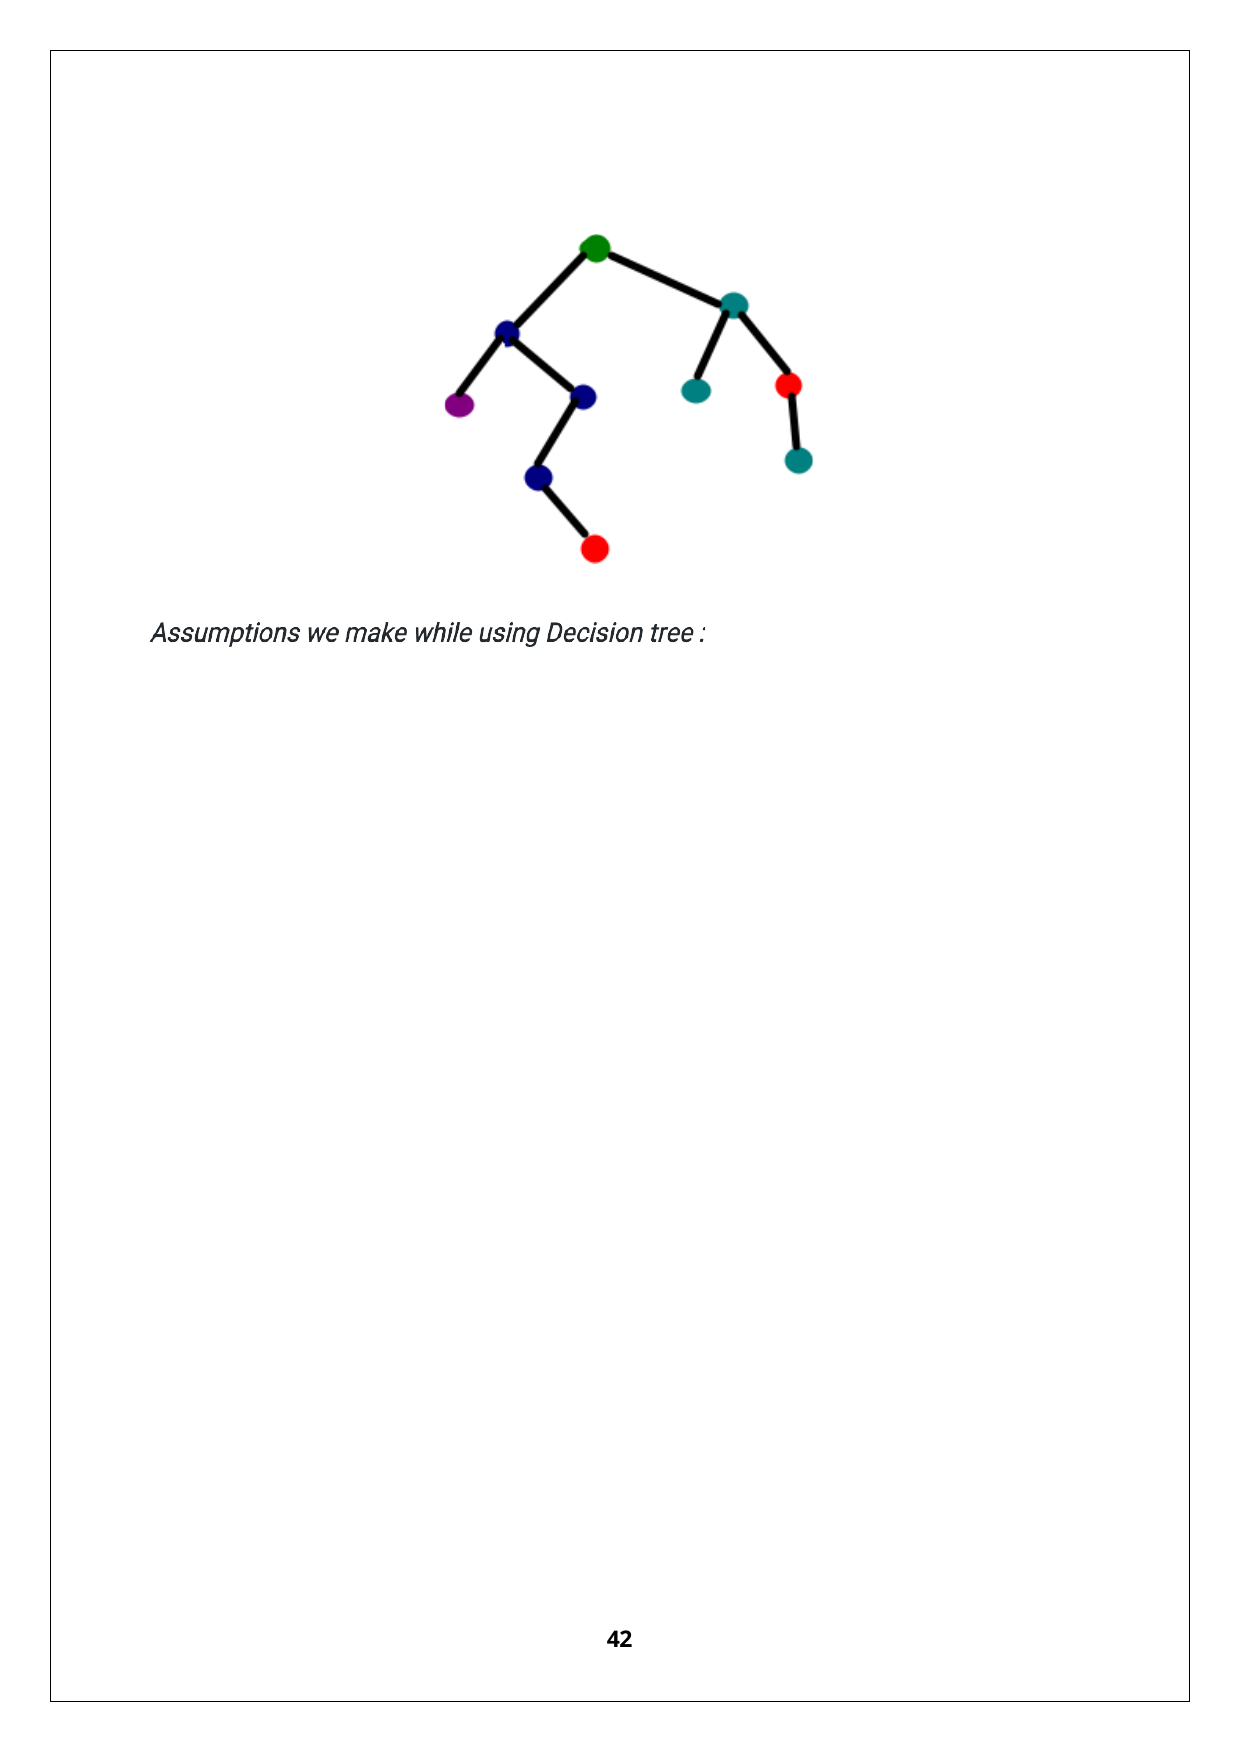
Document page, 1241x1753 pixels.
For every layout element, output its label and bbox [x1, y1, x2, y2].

picture [444, 234, 814, 564]
picture [150, 622, 706, 647]
